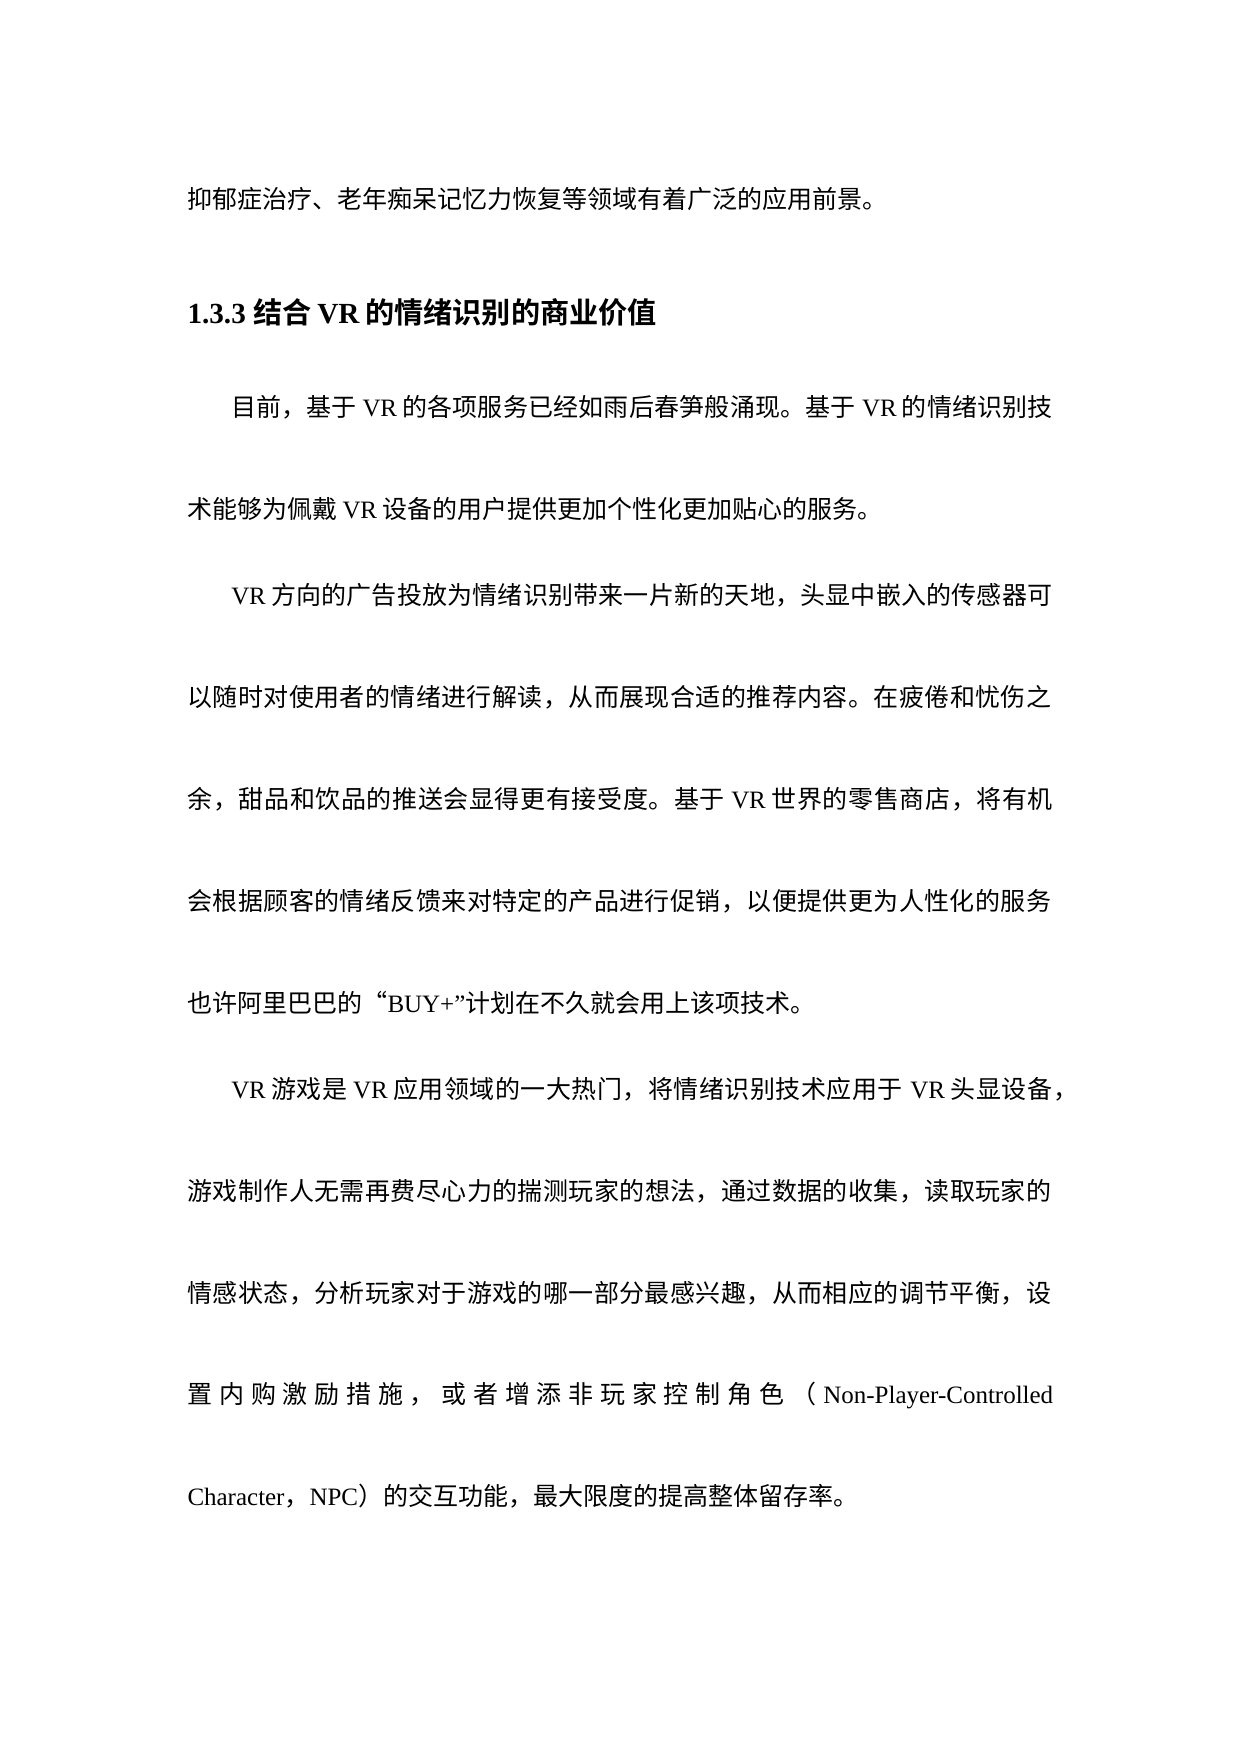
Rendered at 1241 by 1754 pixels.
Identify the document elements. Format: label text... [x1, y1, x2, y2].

text VR方向的广告投放为情绪识别带来一片新的天地，头显中嵌入的传感器可以随时对使用者的情绪进行解读，从而展现合适的推荐内容。在疲倦和忧伤之余，甜品和饮品的推送会显得更有接受度。基于VR世界的零售商店，将有机会根据顾客的情绪反馈来对特定的产品进行促销，以便提供更为人性化的服务。也许阿里巴巴的“BUY+”计划在不久就会用上该项技术。 [187, 560, 1053, 1035]
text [187, 164, 1053, 232]
text VR游戏是VR应用领域的一大热门，将情绪识别技术应用于VR头显设备，游戏制作人无需再费尽心力的揣测玩家的想法，通过数据的收集，读取玩家的情感状态，分析玩家对于游戏的哪一部分最感兴趣，从而相应的调节平衡，设置内购激励措施，或者增添非玩家控制角色（Non-Player-Controlled Character，NPC）的交互功能，最大限度的提高整体留存率。 [187, 1053, 1053, 1529]
subtitle 1.3.3 结合VR的情绪识别的商业价值 [187, 277, 1053, 345]
text 目前，基于VR的各项服务已经如雨后春笋般涌现。基于VR的情绪识别技术能够为佩戴VR设备的用户提供更加个性化更加贴心的服务。 [187, 372, 1053, 542]
